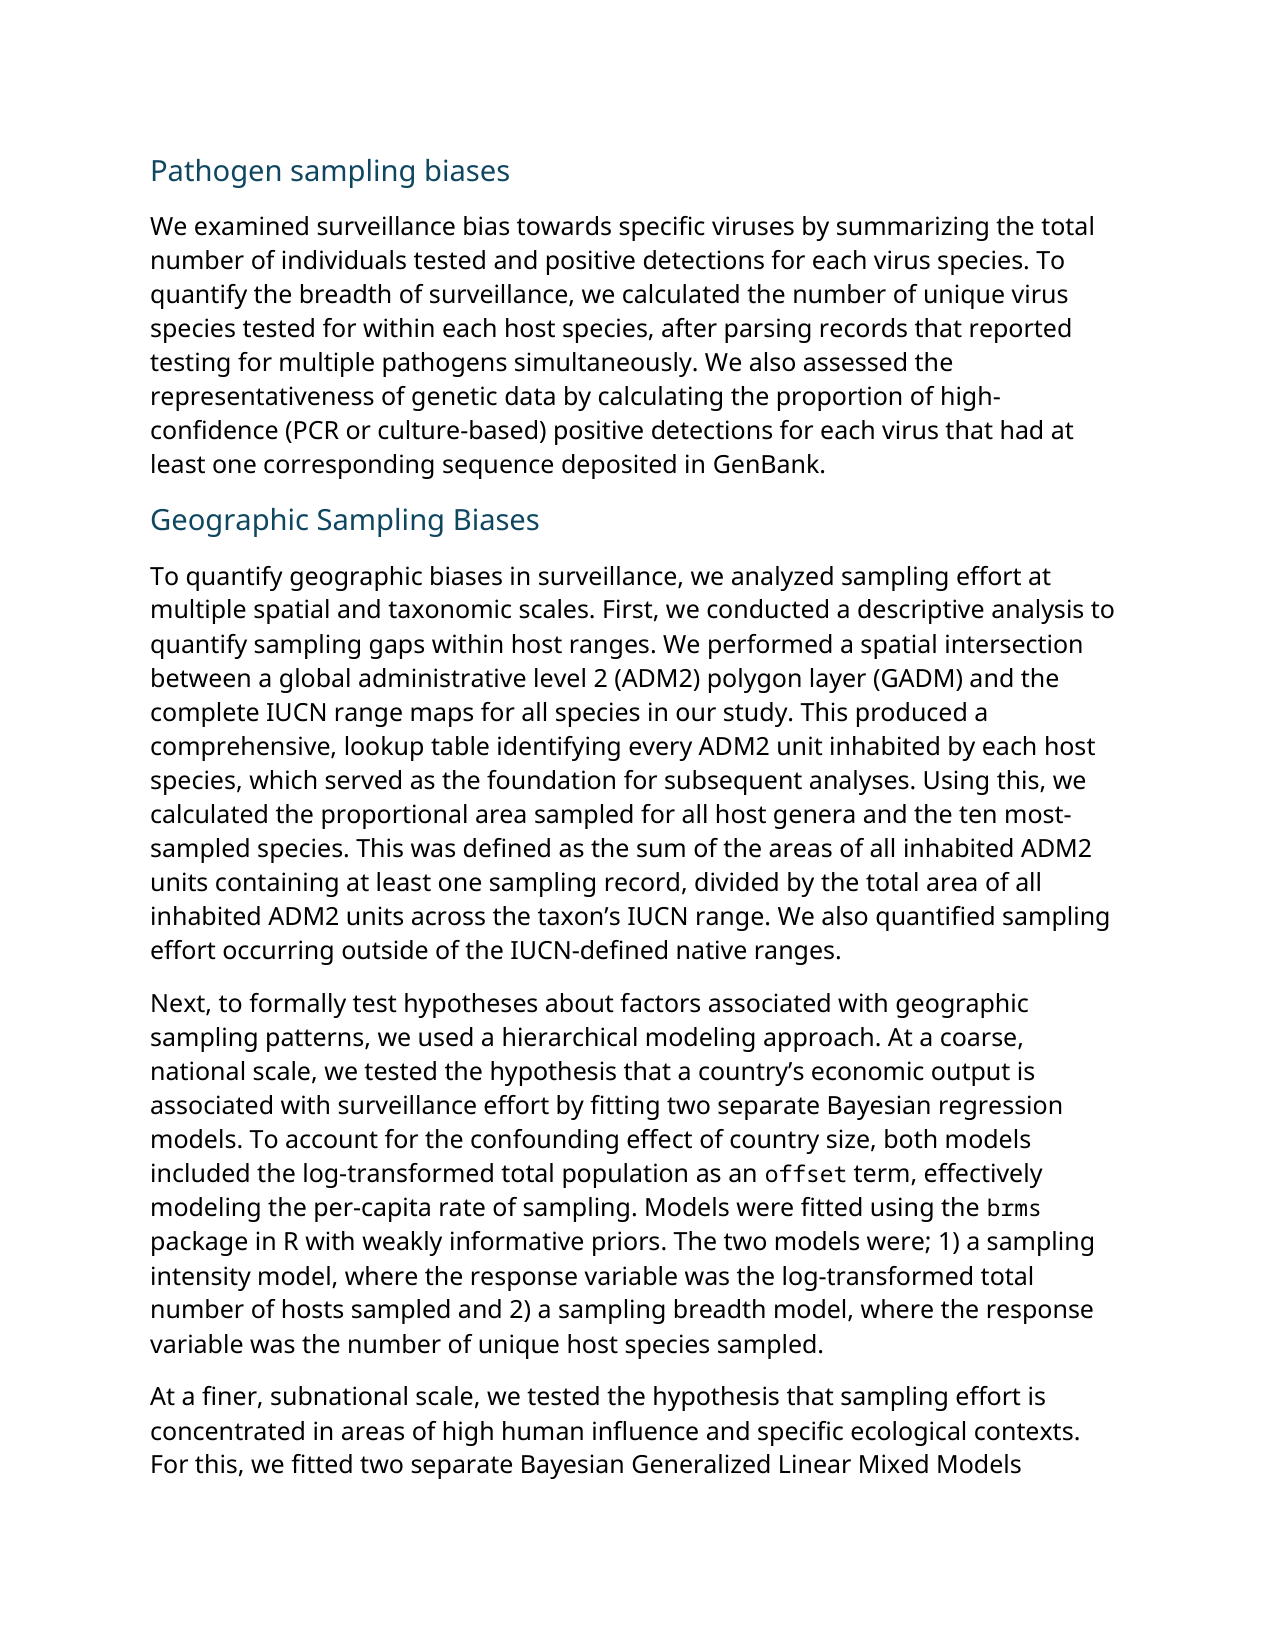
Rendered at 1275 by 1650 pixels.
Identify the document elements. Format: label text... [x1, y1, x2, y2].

text Next, to formally test hypotheses about factors associated with geographic sampling patterns, we used a hierarchical modeling approach. At a coarse, national scale, we tested the hypothesis that a country’s economic output is associated with surveillance effort by fitting two separate Bayesian regression models. To account for the confounding effect of country size, both models included the log-transformed total population as an offset term, effectively modeling the per-capita rate of sampling. Models were fitted using the brms package in R with weakly informative priors. The two models were; 1) a sampling intensity model, where the response variable was the log-transformed total number of hosts sampled and 2) a sampling breadth model, where the response variable was the number of unique host species sampled. [150, 986, 1125, 1360]
text We examined surveillance bias towards specific viruses by summarizing the total number of individuals tested and positive detections for each virus species. To quantify the breadth of surveillance, we calculated the number of unique virus species tested for within each host species, after parsing records that reported testing for multiple pathogens simultaneously. We also assessed the representativeness of genetic data by calculating the proportion of high-confidence (PCR or culture-based) positive detections for each virus that had at least one corresponding sequence deposited in GenBank. [150, 208, 1125, 481]
subtitle Geographic Sampling Biases [150, 500, 1125, 539]
text To quantify geographic biases in surveillance, we analyzed sampling effort at multiple spatial and taxonomic scales. First, we conducted a descriptive analysis to quantify sampling gaps within host ranges. We performed a spatial intersection between a global administrative level 2 (ADM2) polygon layer (GADM) and the complete IUCN range maps for all species in our study. This produced a comprehensive, lookup table identifying every ADM2 unit inhabited by each host species, which served as the foundation for subsequent analyses. Using this, we calculated the proportional area sampled for all host genera and the ten most-sampled species. This was defined as the sum of the areas of all inhabited ADM2 units containing at least one sampling record, divided by the total area of all inhabited ADM2 units across the taxon’s IUCN range. We also quantified sampling effort occurring outside of the IUCN-defined native ranges. [150, 558, 1125, 967]
subtitle Pathogen sampling biases [150, 150, 1125, 190]
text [150, 1379, 1125, 1481]
